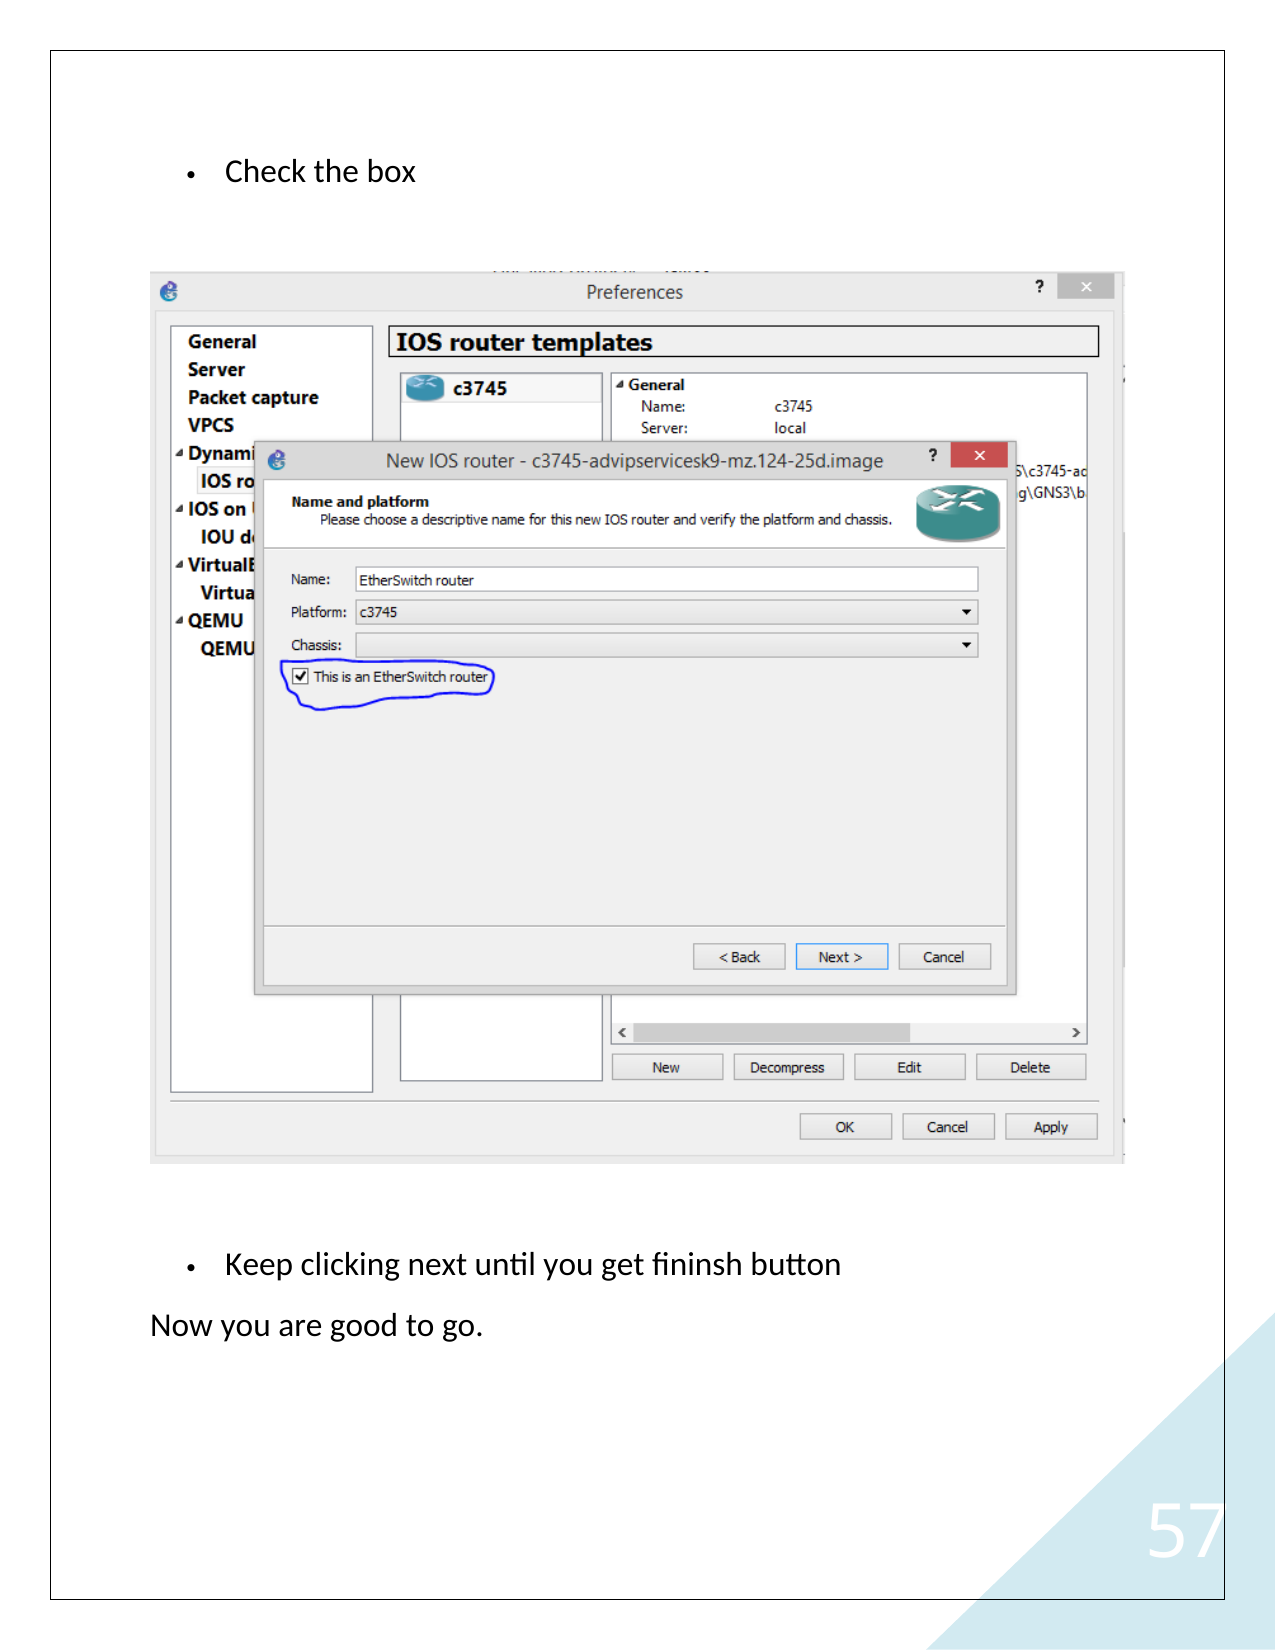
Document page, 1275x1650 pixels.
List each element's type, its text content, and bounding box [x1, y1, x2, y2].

list Keep clicking next until you get fininsh button [187, 1243, 1125, 1284]
text Now you are good to go. [150, 1304, 1125, 1345]
picture [150, 271, 1125, 1164]
list Check the box [187, 150, 1125, 191]
